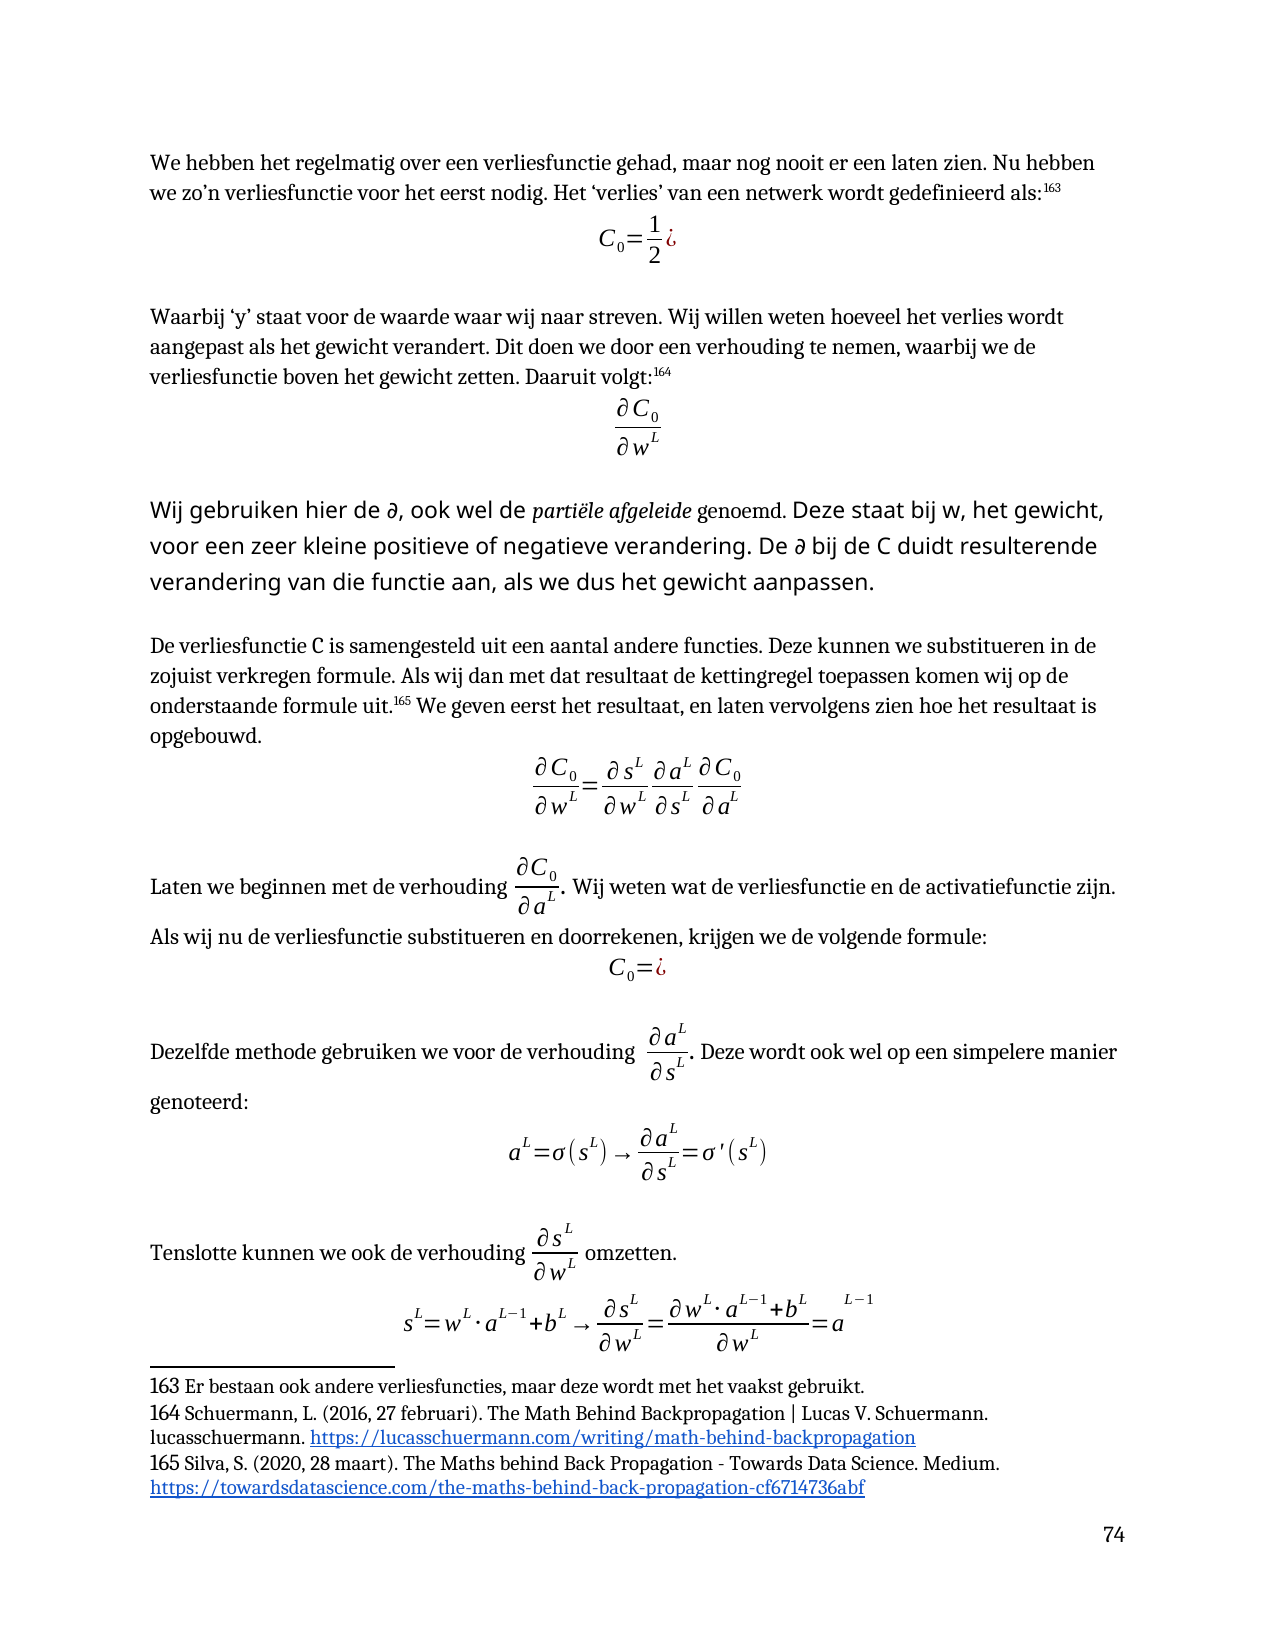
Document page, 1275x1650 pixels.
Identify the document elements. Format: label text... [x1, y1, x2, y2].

text We hebben het regelmatig over een verliesfunctie gehad, maar nog nooit er een laten zien. Nu hebben we zo’n verliesfunctie voor het eerst nodig. Het ‘verlies’ van een netwerk wordt gedefinieerd als: [150, 150, 1125, 207]
text Wij gebruiken hier de ∂, ook wel de partiële afgeleide genoemd. Deze staat bij w, het gewicht, voor een zeer kleine positieve of negatieve verandering. De ∂ bij de C duidt resulterende verandering van die functie aan, als we dus het gewicht aanpassen. [150, 494, 1125, 597]
text Laten we beginnen met de verhouding . Wij weten wat de verliesfunctie en de activatiefunctie zijn. Als wij nu de verliesfunctie substitueren en doorrekenen, krijgen we de volgende formule: [150, 853, 1125, 950]
text De verliesfunctie C is samengesteld uit een aantal andere functies. Deze kunnen we substitueren in de zojuist verkregen formule. Als wij dan met dat resultaat de kettingregel toepassen komen wij op de onderstaande formule uit. We geven eerst het resultaat, en laten vervolgens zien hoe het resultaat is opgebouwd. [150, 632, 1125, 749]
text Dezelfde methode gebruiken we voor de verhouding . Deze wordt ook wel op een simpelere manier genoteerd: [150, 1019, 1125, 1116]
text Tenslotte kunnen we ook de verhouding omzetten. [150, 1219, 1125, 1286]
text Waarbij ‘y’ staat voor de waarde waar wij naar streven. Wij willen weten hoeveel het verlies wordt aangepast als het gewicht verandert. Dit doen we door een verhouding te nemen, waarbij we de verliesfunctie boven het gewicht zetten. Daaruit volgt: [150, 303, 1125, 390]
